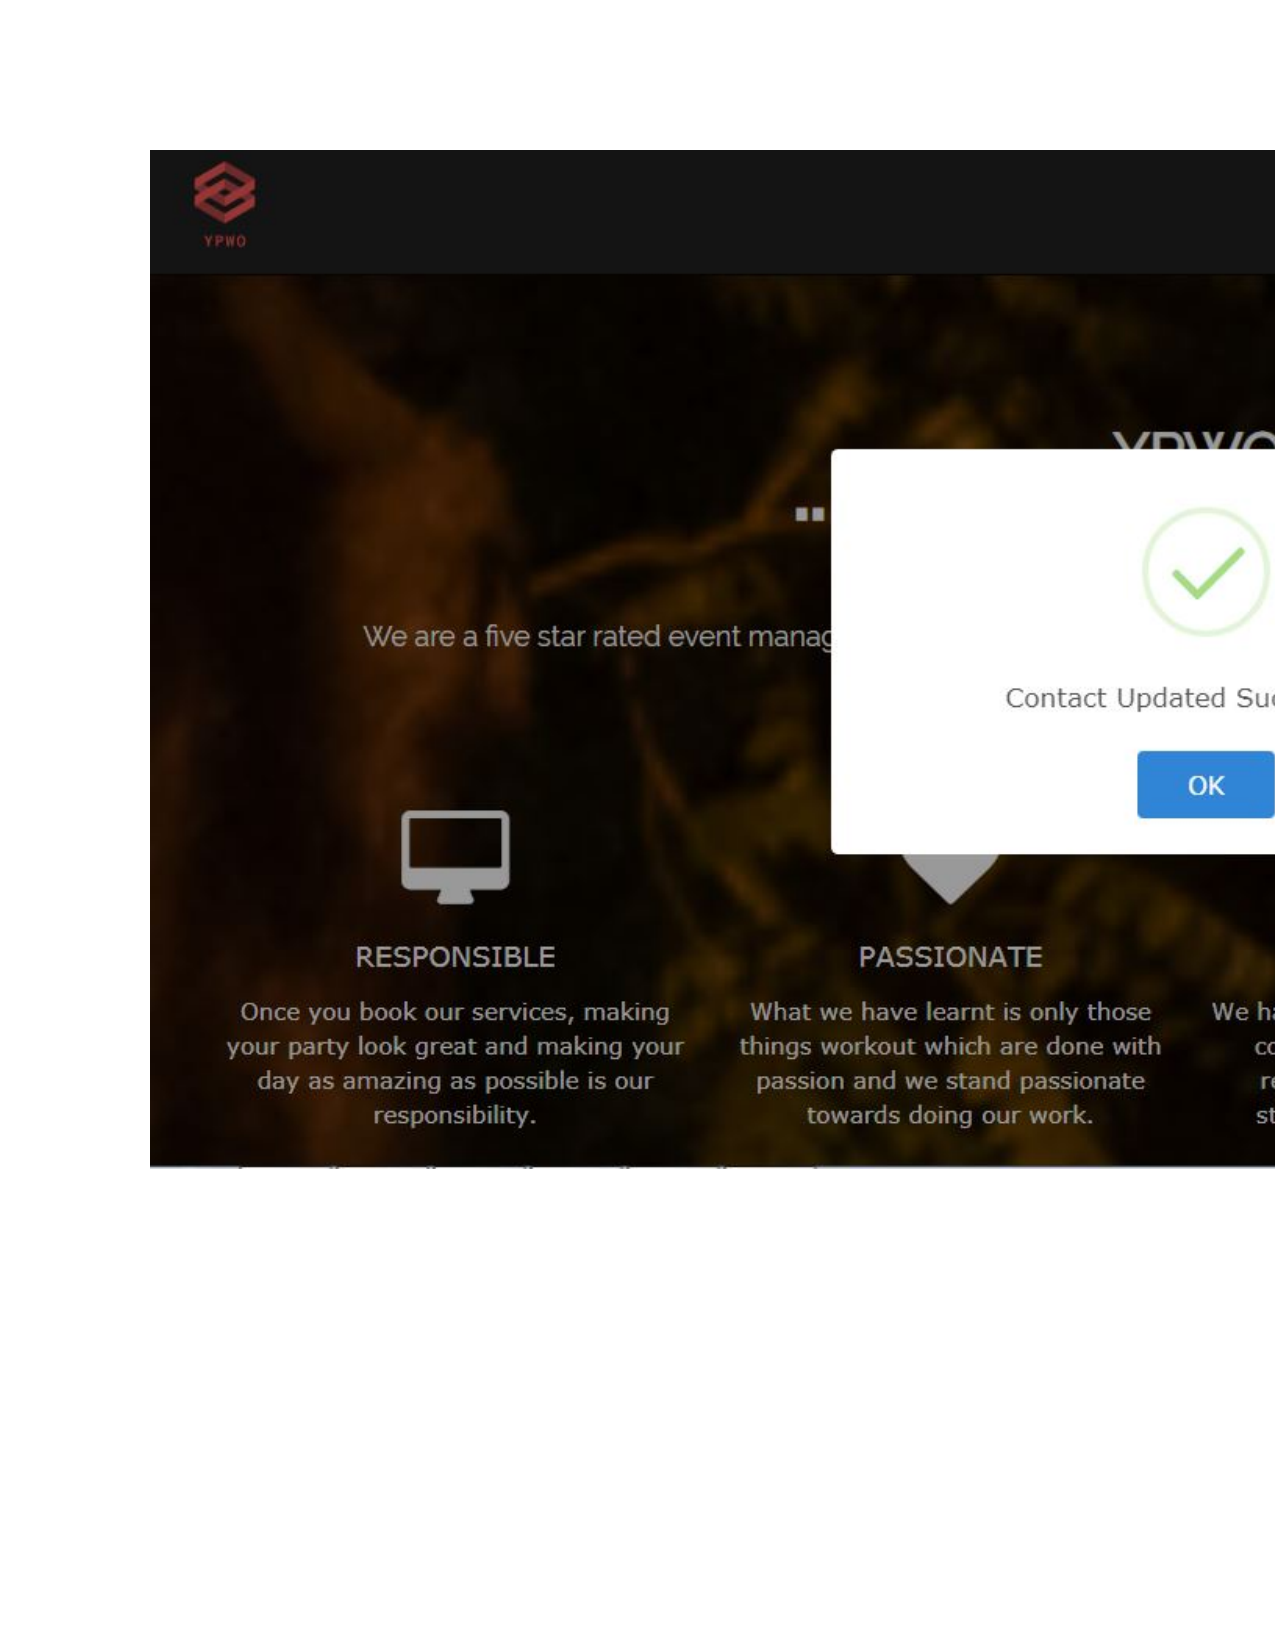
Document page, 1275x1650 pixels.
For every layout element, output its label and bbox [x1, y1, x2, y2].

picture [150, 150, 1275, 1169]
